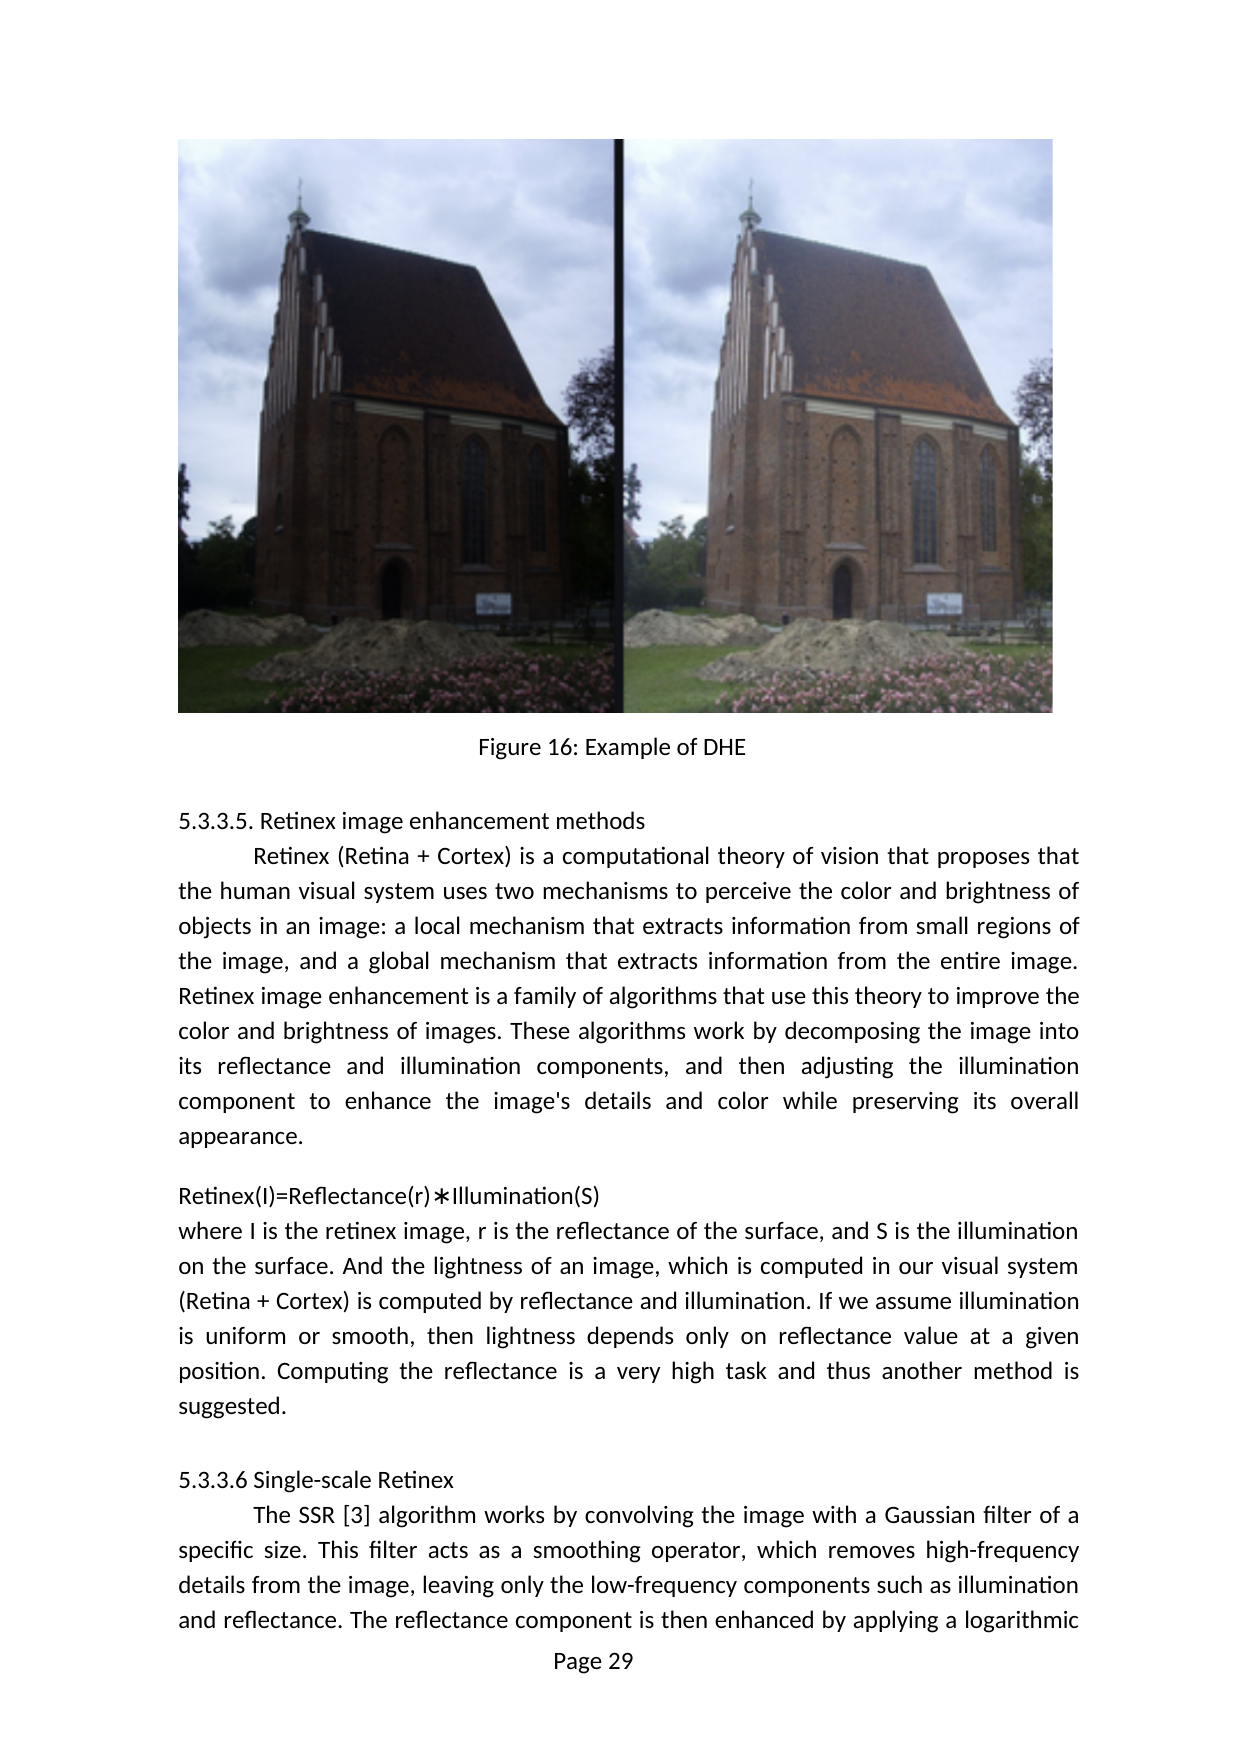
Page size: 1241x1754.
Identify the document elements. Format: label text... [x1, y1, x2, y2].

picture [178, 139, 1053, 713]
text where I is the retinex image, r is the reflectance of the surface, and S is the illumination on the surface. And the lightness of an image, which is computed in our visual system (Retina + Cortex) is computed by reflectance and illumination. If we assume illumination is uniform or smooth, then lightness depends only on reflectance value at a given position. Computing the reflectance is a very high task and thus another method is suggested. [178, 1216, 1081, 1421]
text Retinex(I)=Reflectance(r)∗Illumination(S) [178, 1181, 1081, 1211]
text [178, 1500, 1081, 1635]
subtitle 5.3.3.6 Single-scale Retinex [178, 1465, 1081, 1495]
subtitle 5.3.3.5. Retinex image enhancement methods [178, 806, 1081, 836]
text Retinex (Retina + Cortex) is a computational theory of vision that proposes that the human visual system uses two mechanisms to perceive the color and brightness of objects in an image: a local mechanism that extracts information from small regions of the image, and a global mechanism that extracts information from the entire image. Retinex image enhancement is a family of algorithms that use this theory to improve the color and brightness of images. These algorithms work by decomposing the image into its reflectance and illumination components, and then adjusting the illumination component to enhance the image's details and color while preserving its overall appearance. [178, 841, 1081, 1151]
